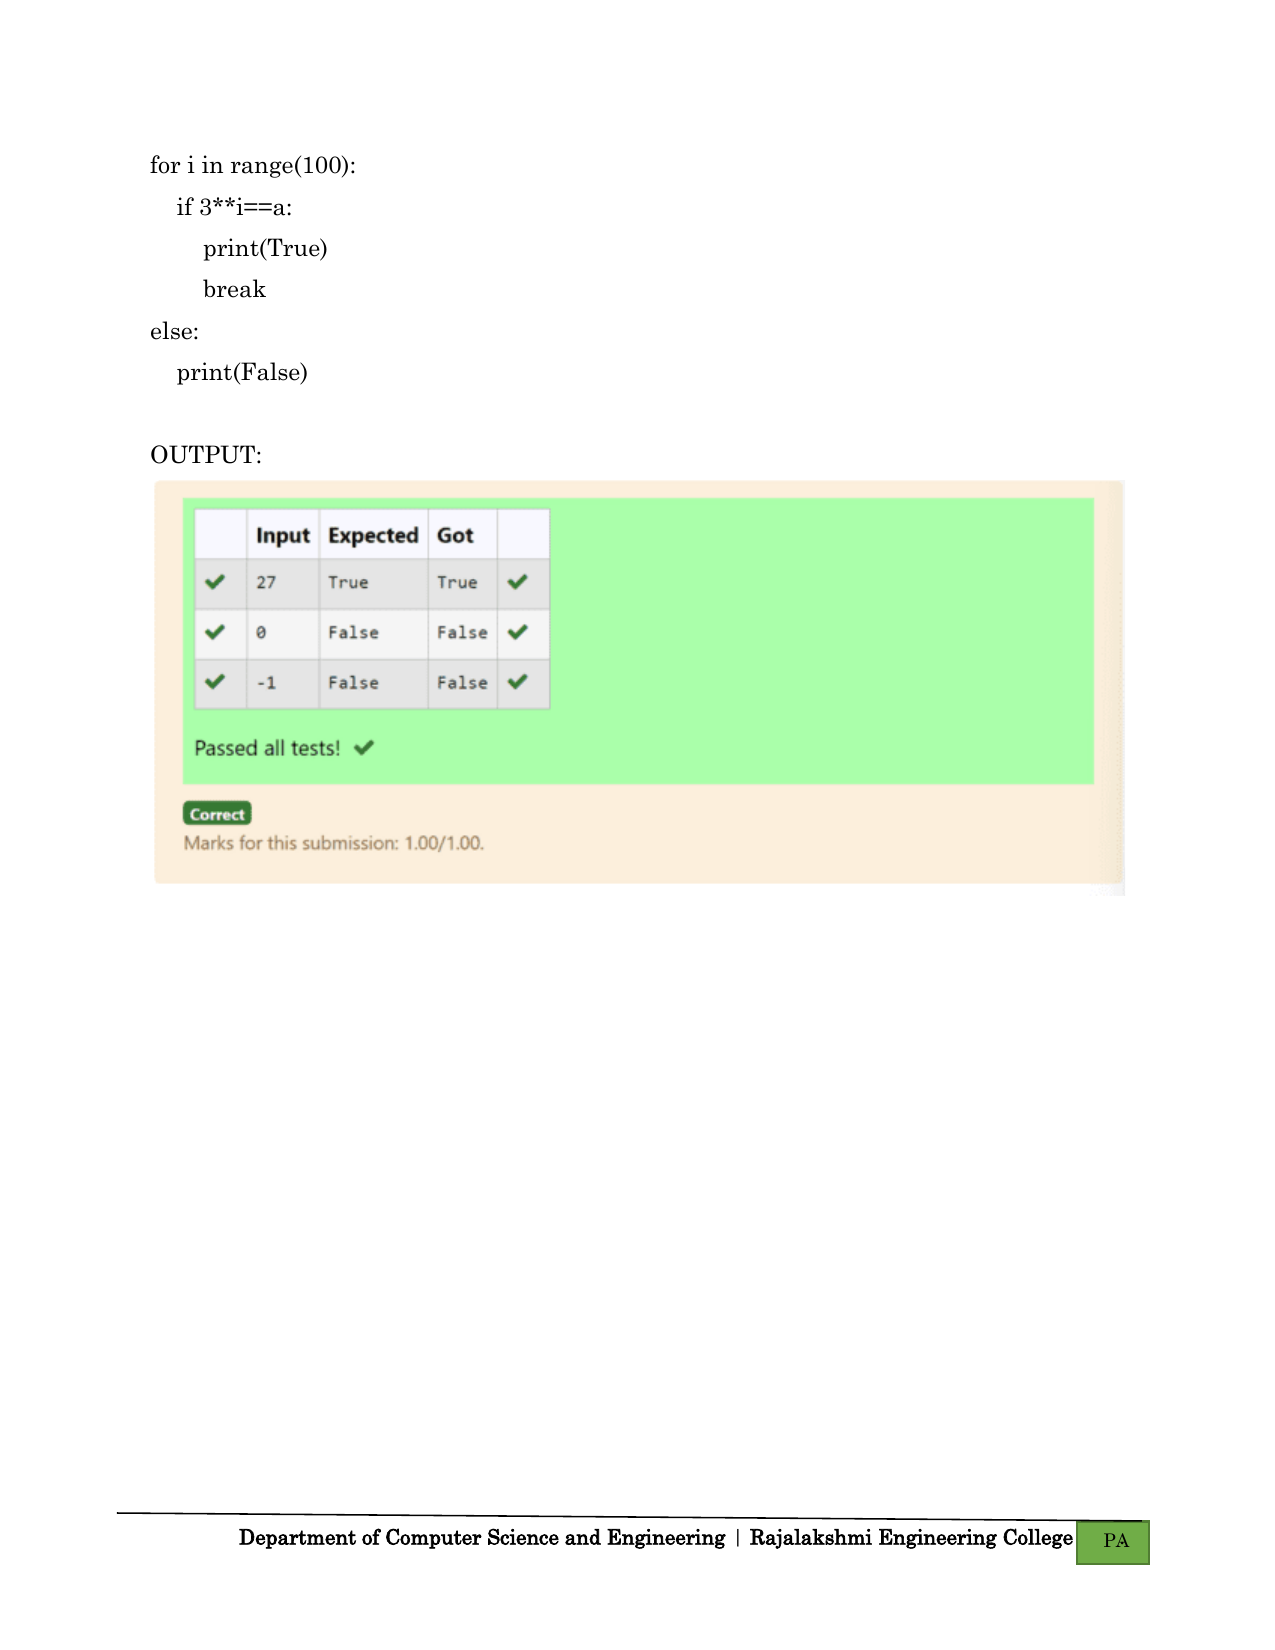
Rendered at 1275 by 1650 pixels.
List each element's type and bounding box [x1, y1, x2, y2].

picture [150, 480, 1125, 896]
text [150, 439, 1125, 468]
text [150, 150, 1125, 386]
